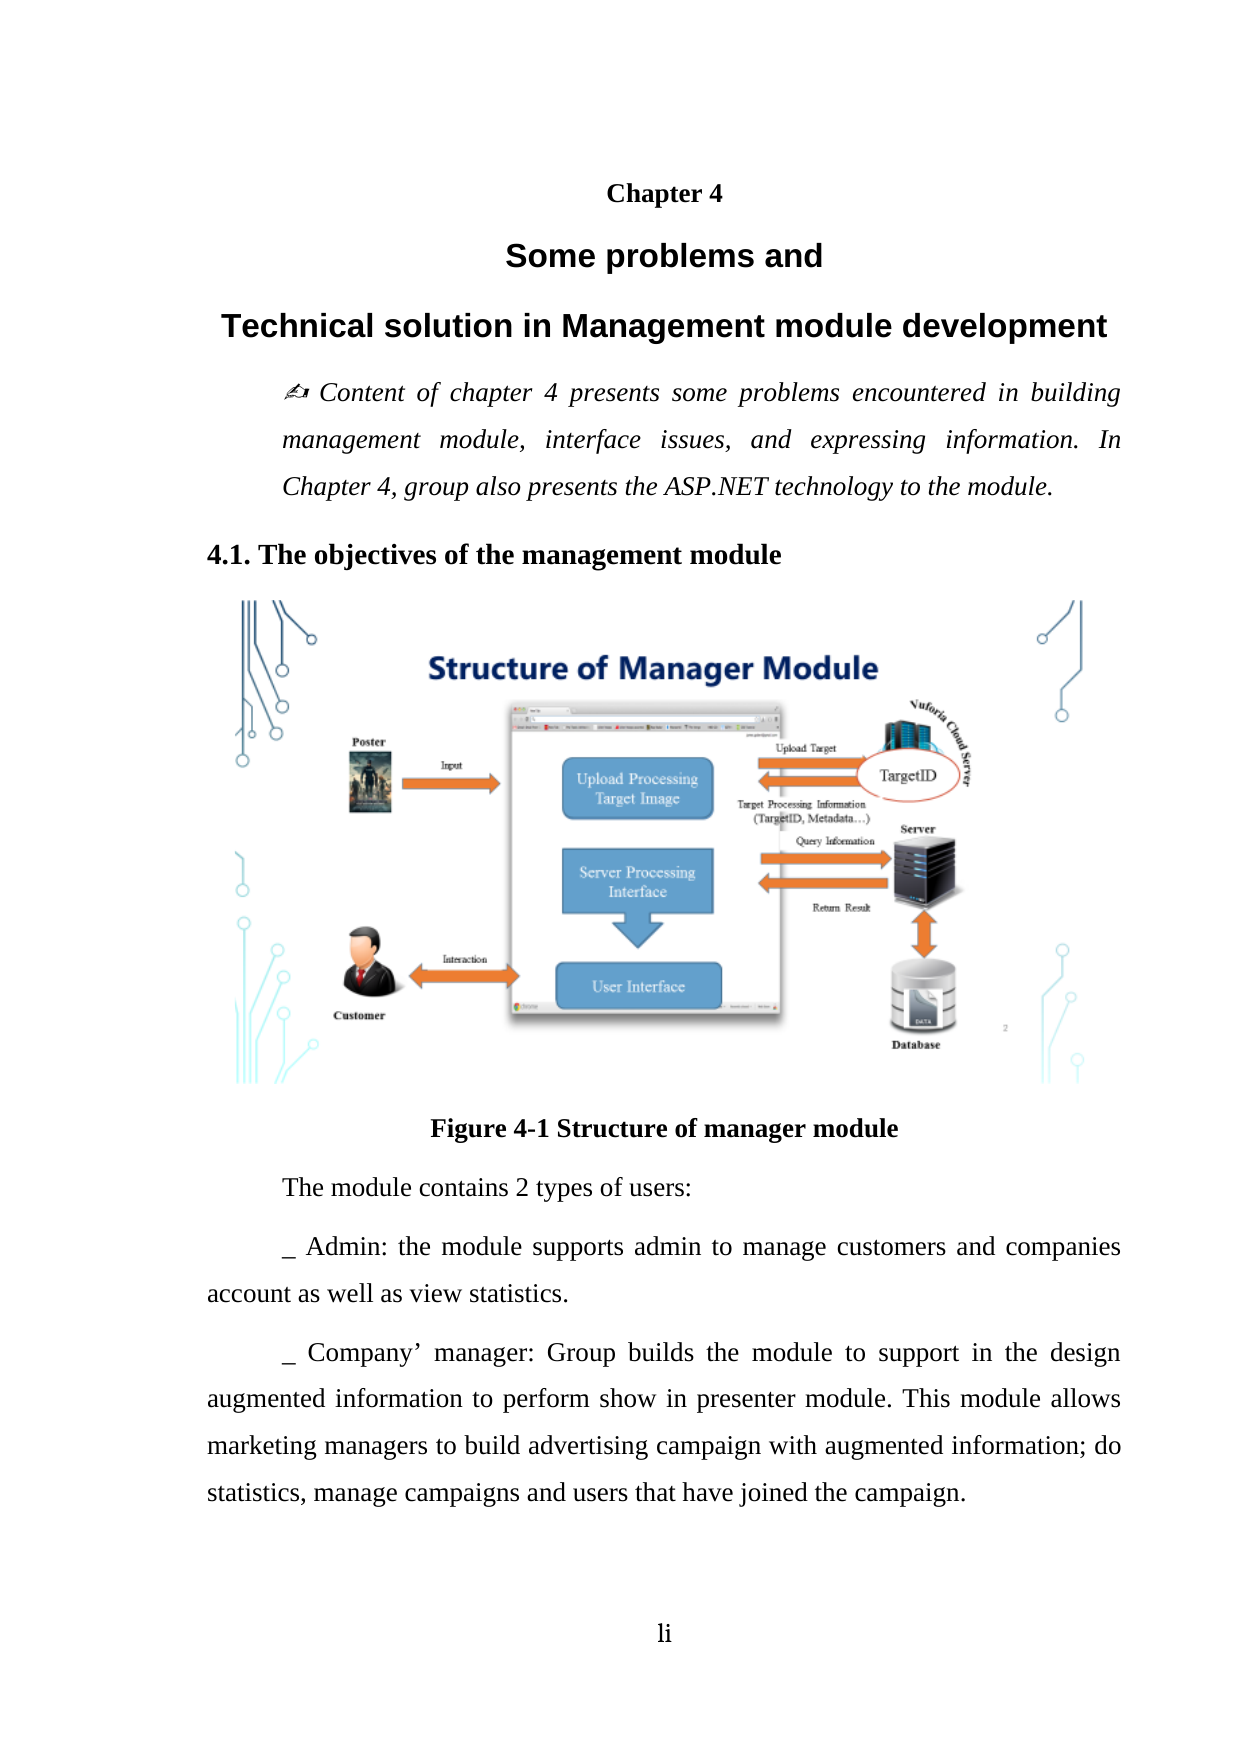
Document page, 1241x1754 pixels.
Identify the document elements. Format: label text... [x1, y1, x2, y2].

picture [234, 600, 1095, 1084]
text Technical solution in Management module development [207, 306, 1122, 345]
text Content of chapter 4 presents some problems encountered in building management module, interface issues, and expressing information. In Chapter 4, group also presents the ASP.NET technology to the module. [282, 377, 1122, 501]
subtitle Chapter 4 [207, 177, 1122, 208]
text Some problems and [207, 236, 1122, 275]
text _ Admin: the module supports admin to manage customers and companies account as well as view statistics. [207, 1230, 1122, 1308]
text The module contains 2 types of users: [207, 1171, 1122, 1202]
subtitle 4.1. The objectives of the management module [207, 537, 1122, 571]
text Figure 4-1 Structure of manager module [207, 1112, 1122, 1143]
text _ Company’ manager: Group builds the module to support in the design augmented information to perform show in presenter module. This module allows marketing managers to build advertising campaign with augmented information; do statistics, manage campaigns and users that have joined the campaign. [207, 1336, 1122, 1507]
